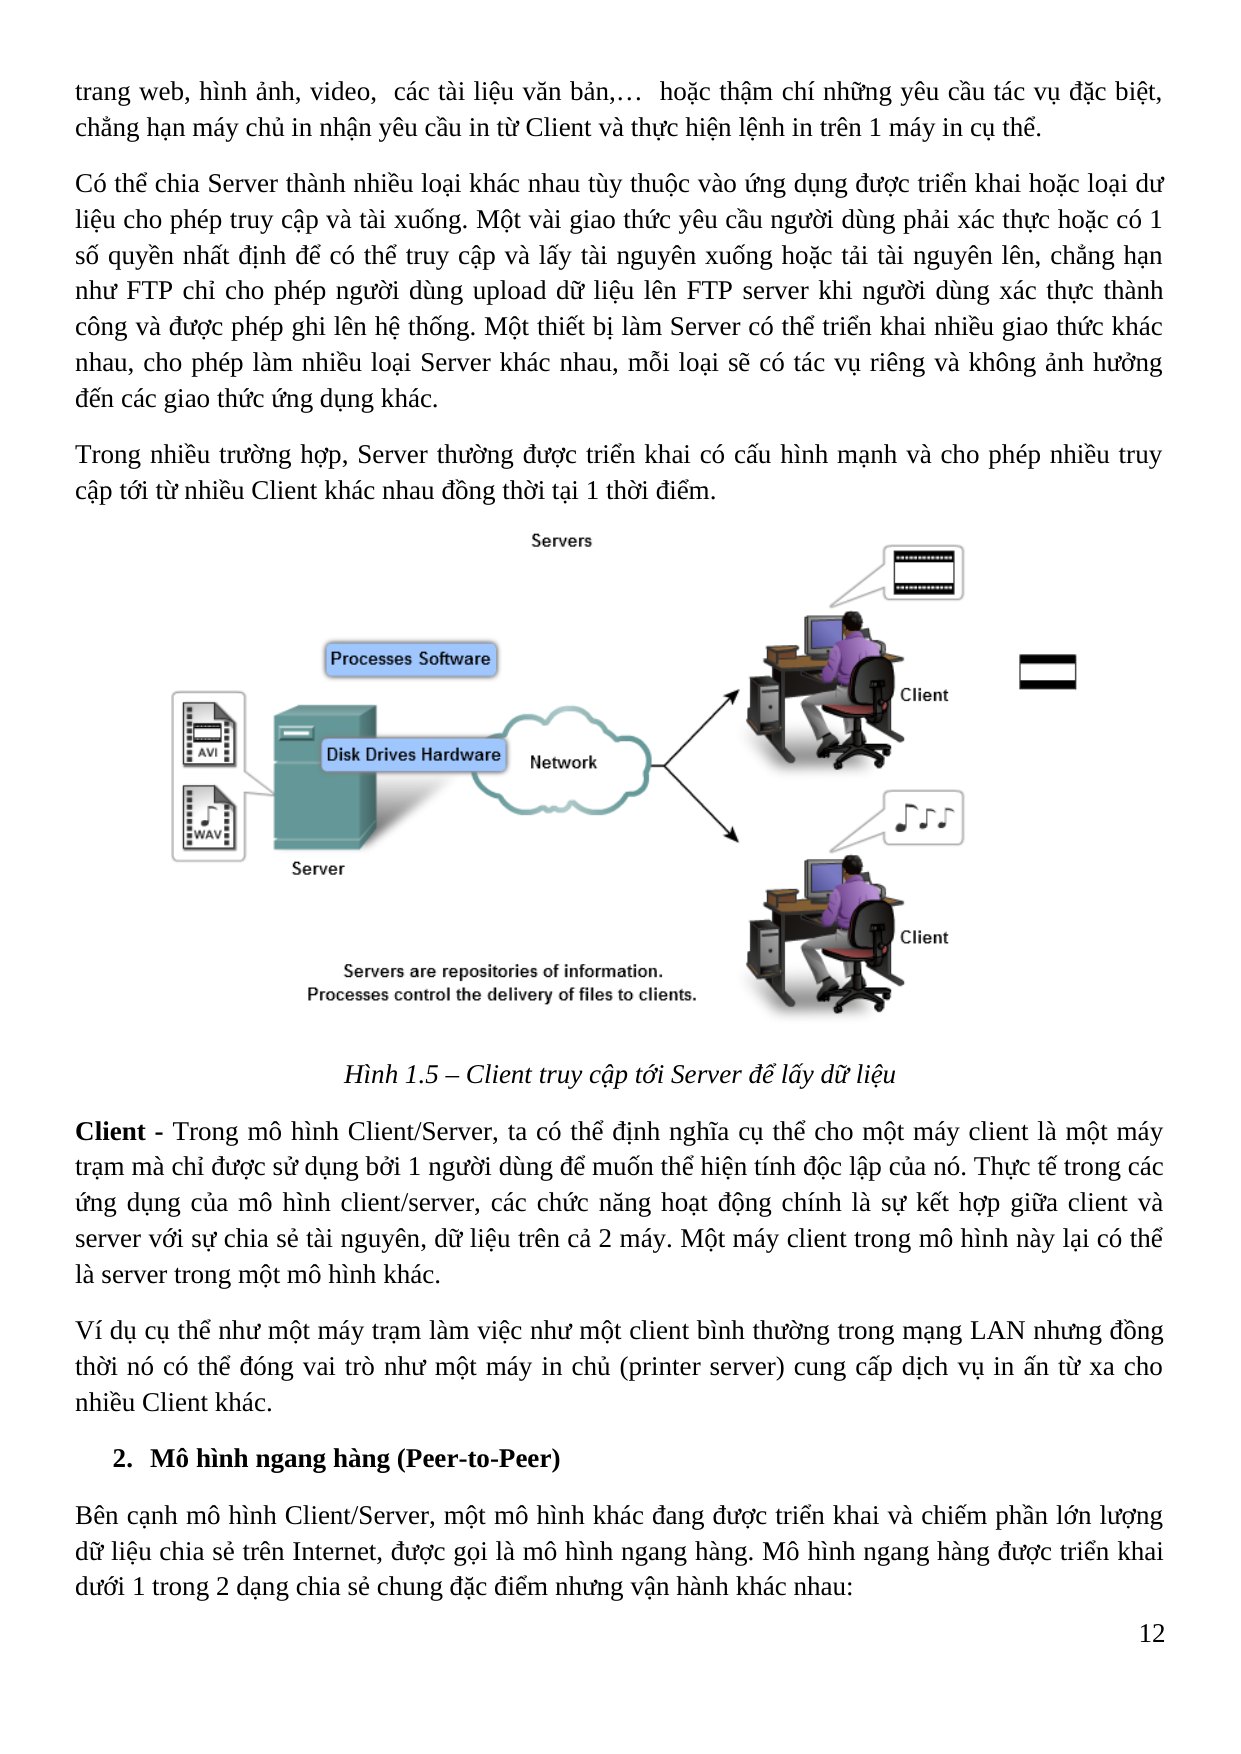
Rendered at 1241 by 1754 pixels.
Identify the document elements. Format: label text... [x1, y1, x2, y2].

text Ví dụ cụ thể như một máy trạm làm việc như một client bình thường trong mạng LAN nhưng đồng thời nó có thể đóng vai trò như một máy in chủ (printer server) cung cấp dịch vụ in ấn từ xa cho nhiều Client khác. [75, 1314, 1165, 1417]
text Hình 1.5 – Client truy cập tới Server để lấy dữ liệu [75, 1058, 1165, 1089]
text Có thể chia Server thành nhiều loại khác nhau tùy thuộc vào ứng dụng được triển khai hoặc loại dư liệu cho phép truy cập và tài xuống. Một vài giao thức yêu cầu người dùng phải xác thực hoặc có 1 số quyền nhất định để có thể truy cập và lấy tài nguyên xuống hoặc tải tài nguyên lên, chẳng hạn như FTP chỉ cho phép người dùng upload dữ liệu lên FTP server khi người dùng xác thực thành công và được phép ghi lên hệ thống. Một thiết bị làm Server có thể triển khai nhiều giao thức khác nhau, cho phép làm nhiều loại Server khác nhau, mỗi loại sẽ có tác vụ riêng và không ảnh hưởng đến các giao thức ứng dụng khác. [75, 167, 1165, 413]
picture [148, 530, 1092, 1033]
text Bên cạnh mô hình Client/Server, một mô hình khác đang được triển khai và chiếm phần lớn lượng dữ liệu chia sẻ trên Internet, được gọi là mô hình ngang hàng. Mô hình ngang hàng được triển khai dưới 1 trong 2 dạng chia sẻ chung đặc điểm nhưng vận hành khác nhau: [75, 1499, 1165, 1601]
text Trong nhiều trường hợp, Server thường được triển khai có cấu hình mạnh và cho phép nhiều truy cập tới từ nhiều Client khác nhau đồng thời tại 1 thời điểm. [75, 438, 1165, 505]
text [75, 75, 1165, 142]
text Client - Trong mô hình Client/Server, ta có thể định nghĩa cụ thể cho một máy client là một máy trạm mà chỉ được sử dụng bởi 1 người dùng để muốn thể hiện tính độc lập của nó. Thực tế trong các ứng dụng của mô hình client/server, các chức năng hoạt động chính là sự kết hợp giữa client và server với sự chia sẻ tài nguyên, dữ liệu trên cả 2 máy. Một máy client trong mô hình này lại có thể là server trong một mô hình khác. [75, 1115, 1165, 1289]
list Mô hình ngang hàng (Peer-to-Peer) [112, 1442, 1165, 1473]
